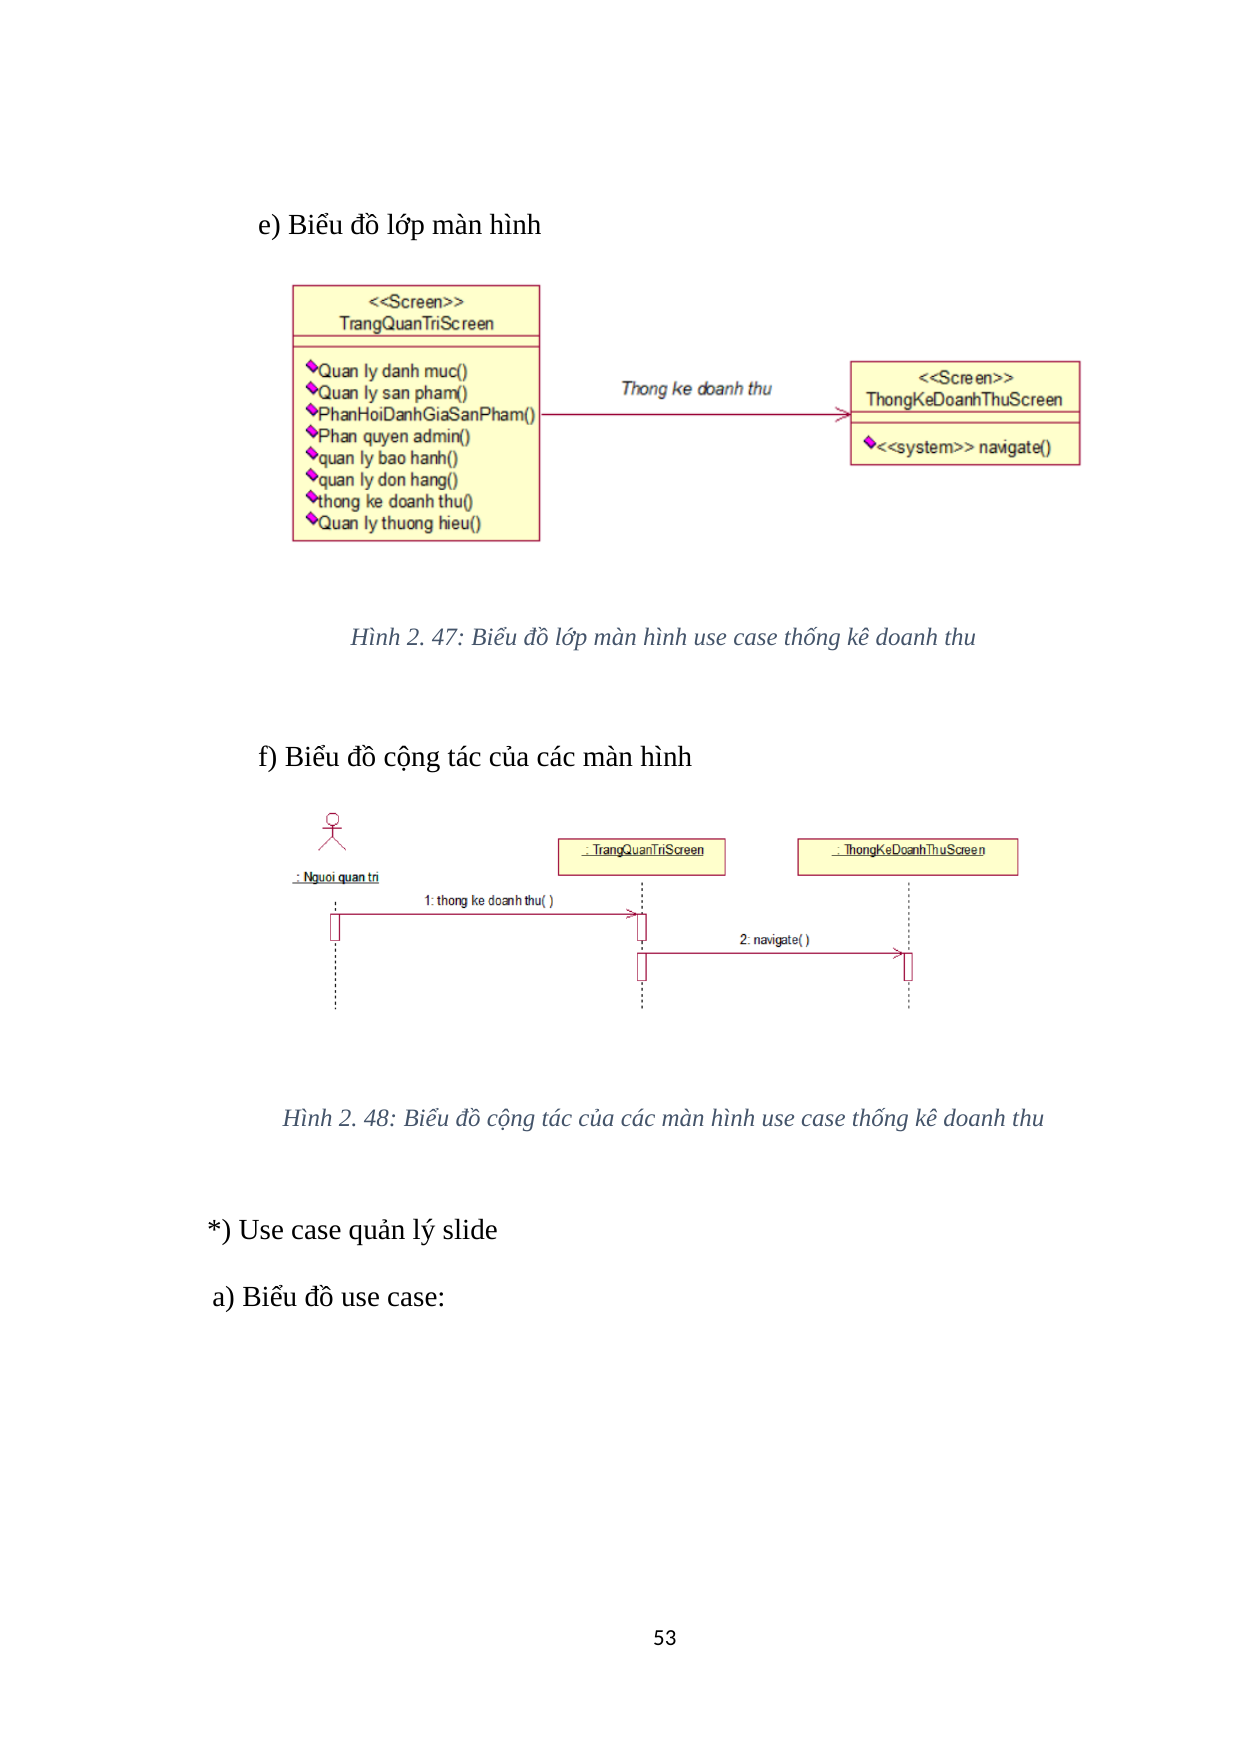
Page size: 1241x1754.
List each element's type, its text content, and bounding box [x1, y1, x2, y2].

text Hình 2. 47: Biểu đồ lớp màn hình use case thống kê doanh thu [207, 622, 1122, 651]
text f) Biểu đồ cộng tác của các màn hình [258, 739, 1122, 772]
text *) Use case quản lý slide [207, 1212, 1122, 1246]
text Hình 2. 48: Biểu đồ cộng tác của các màn hình use case thống kê doanh thu [207, 1103, 1122, 1132]
text a) Biểu đồ use case: [207, 1279, 1122, 1313]
picture [257, 805, 1053, 1073]
picture [280, 274, 1100, 592]
text e) Biểu đồ lớp màn hình [258, 207, 1122, 241]
